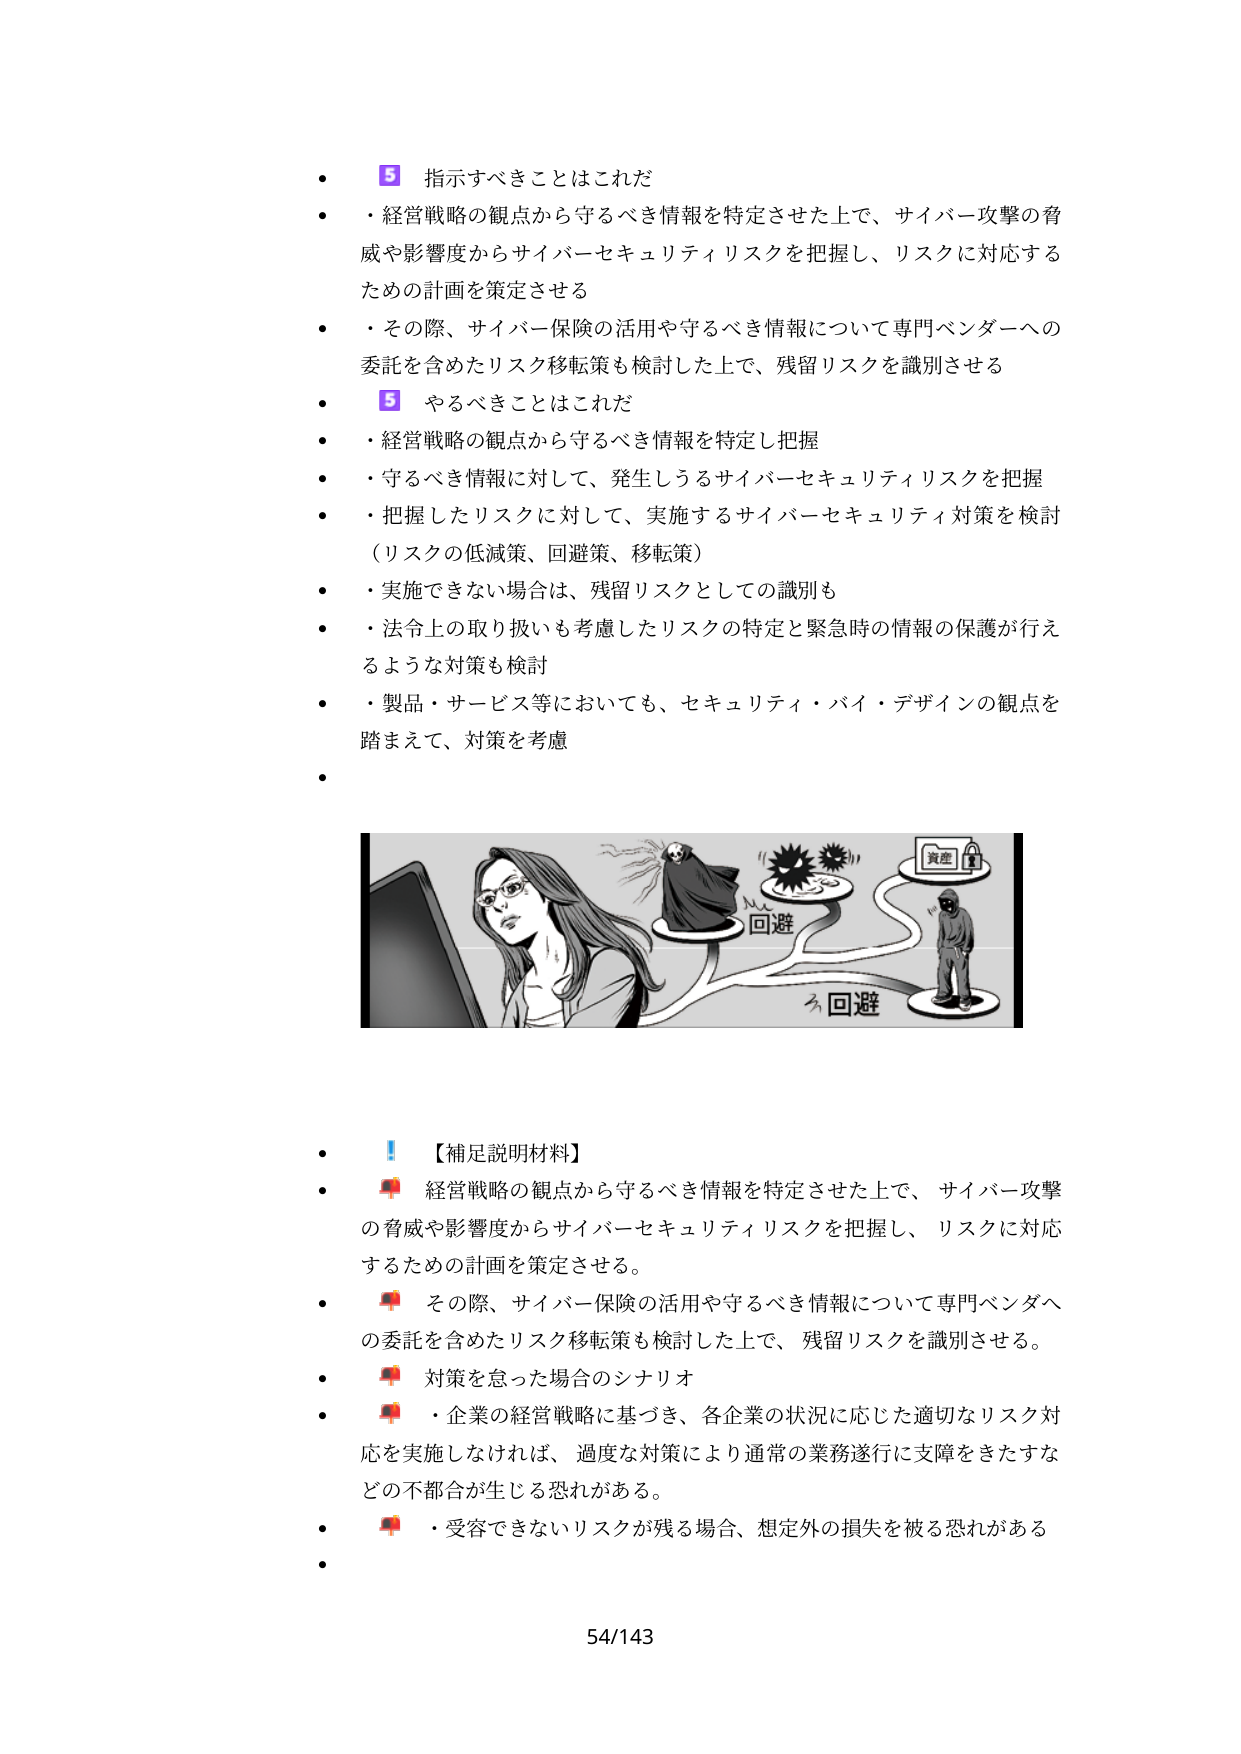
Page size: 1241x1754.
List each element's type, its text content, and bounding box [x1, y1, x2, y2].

list その際、サイバー保険の活用や守るべき情報について専門ベンダへの委託を含めたリスク移転策も検討した上で、 残留リスクを識別させる。 [319, 1283, 1063, 1358]
picture [379, 1515, 401, 1536]
picture [379, 1140, 401, 1161]
list ・経営戦略の観点から守るべき情報を特定させた上で、サイバー攻撃の脅威や影響度からサイバーセキュリティリスクを把握し、リスクに対応するための計画を策定させる [319, 196, 1063, 308]
list ・実施できない場合は、残留リスクとしての識別も [319, 571, 1063, 608]
picture [360, 833, 1023, 1028]
picture [379, 1402, 401, 1424]
picture [379, 1177, 401, 1199]
picture [379, 165, 401, 186]
list ・製品・サービス等においても、セキュリティ・バイ・デザインの観点を踏まえて、対策を考慮 [319, 683, 1063, 758]
list ・経営戦略の観点から守るべき情報を特定し把握 [319, 421, 1063, 458]
list ・把握したリスクに対して、実施するサイバーセキュリティ対策を検討（リスクの低減策、回避策、移転策） [319, 496, 1063, 571]
list 指示すべきことはこれだ [319, 158, 1063, 196]
picture [379, 1290, 401, 1311]
list 【補足説明材料】 [319, 1133, 1063, 1171]
list 経営戦略の観点から守るべき情報を特定させた上で、 サイバー攻撃の脅威や影響度からサイバーセキュリティリスクを把握し、 リスクに対応するための計画を策定させる。 [319, 1171, 1063, 1283]
list ・法令上の取り扱いも考慮したリスクの特定と緊急時の情報の保護が行えるような対策も検討 [319, 608, 1063, 683]
list ・その際、サイバー保険の活用や守るべき情報について専門ベンダーへの委託を含めたリスク移転策も検討した上で、残留リスクを識別させる [319, 308, 1063, 383]
list ・企業の経営戦略に基づき、各企業の状況に応じた適切なリスク対応を実施しなければ、 過度な対策により通常の業務遂行に支障をきたすなどの不都合が生じる恐れがある。 [319, 1396, 1063, 1508]
picture [379, 390, 401, 411]
list ・守るべき情報に対して、発生しうるサイバーセキュリティリスクを把握 [319, 458, 1063, 496]
picture [379, 1365, 401, 1386]
list やるべきことはこれだ [319, 383, 1063, 421]
list 対策を怠った場合のシナリオ [319, 1358, 1063, 1396]
list ・受容できないリスクが残る場合、想定外の損失を被る恐れがある [319, 1508, 1063, 1546]
